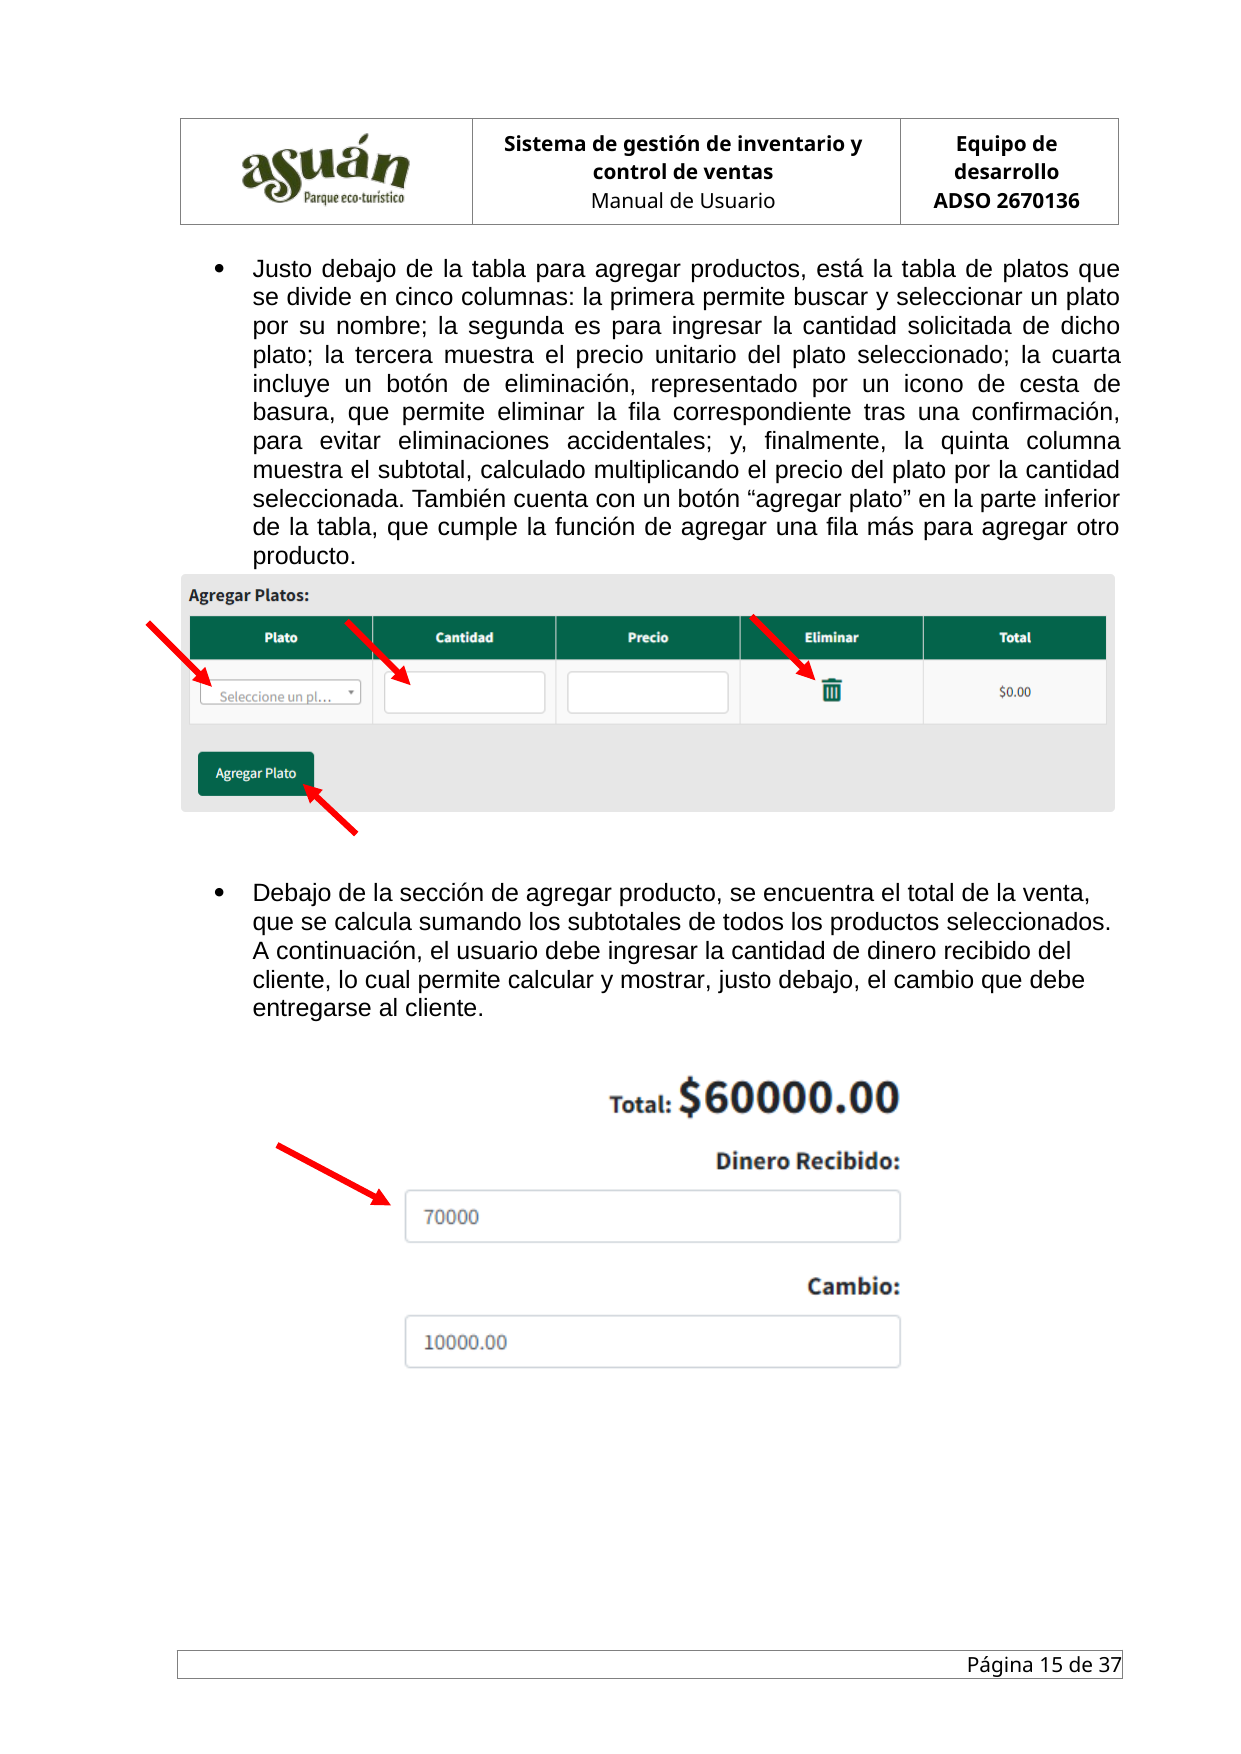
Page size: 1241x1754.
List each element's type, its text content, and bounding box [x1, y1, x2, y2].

picture [239, 131, 413, 213]
list Justo debajo de la tabla para agregar productos, está la tabla de platos que se divide en cinco columnas: la primera permite buscar y seleccionar un plato por su nombre; la segunda es para ingresar la cantidad solicitada de dicho plato; la tercera muestra el precio unitario del plato seleccionado; la cuarta incluye un botón de eliminación, representado por un icono de cesta de basura, que permite eliminar la fila correspondiente tras una confirmación, para evitar eliminaciones accidentales; y, finalmente, la quinta columna muestra el subtotal, calculado multiplicando el precio del plato por la cantidad seleccionada. También cuenta con un botón “agregar plato” en la parte inferior de la tabla, que cumple la función de agregar una fila más para agregar otro producto. [215, 253, 1122, 570]
list Debajo de la sección de agregar producto, se encuentra el total de la venta, que se calcula sumando los subtotales de todos los productos seleccionados. A continuación, el usuario debe ingresar la cantidad de dinero recibido del cliente, lo cual permite calcular y mostrar, justo debajo, el cambio que debe entregarse al cliente. [215, 878, 1122, 1022]
picture [177, 570, 1123, 821]
picture [380, 1052, 917, 1389]
